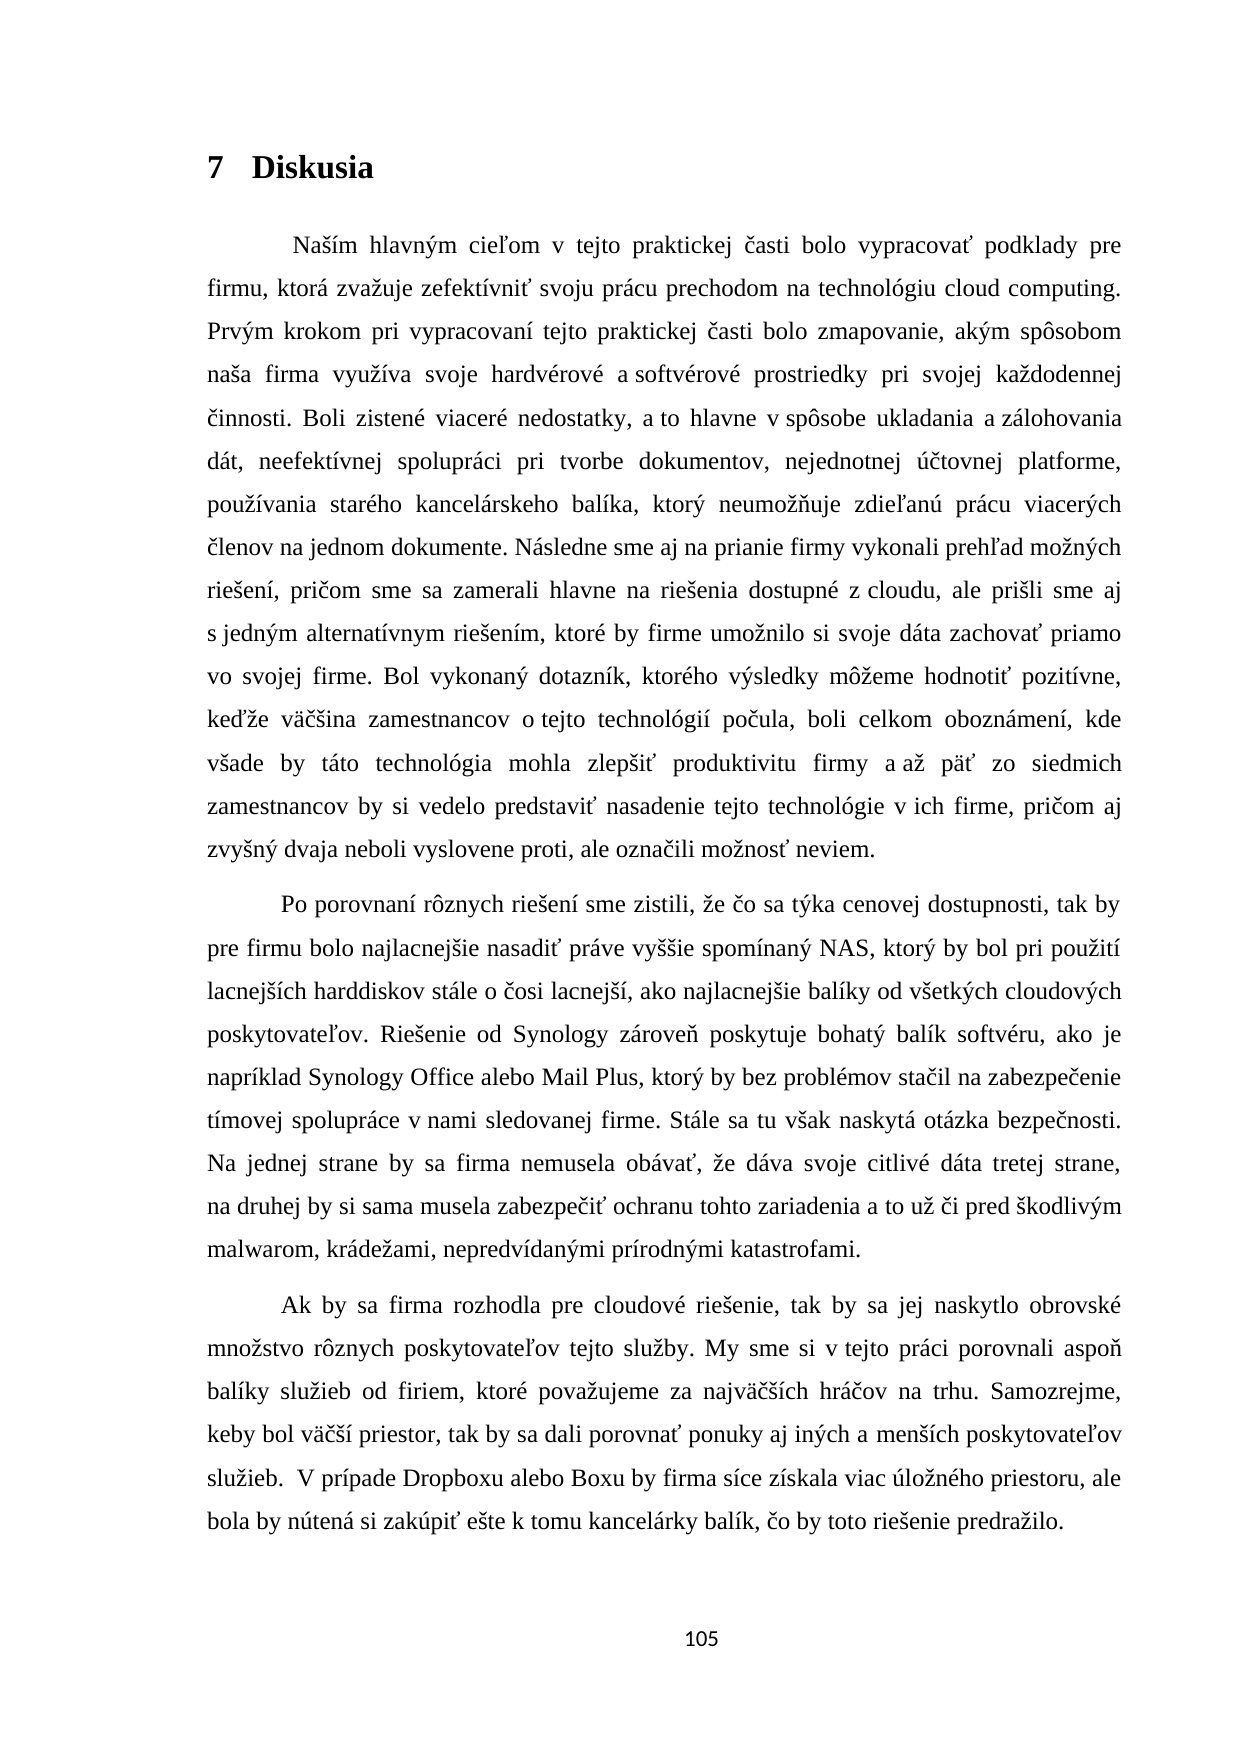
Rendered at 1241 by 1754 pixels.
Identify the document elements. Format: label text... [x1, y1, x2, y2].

subtitle Diskusia [207, 148, 1122, 186]
text Po porovnaní rôznych riešení sme zistili, že čo sa týka cenovej dostupnosti, tak by pre firmu bolo najlacnejšie nasadiť práve vyššie spomínaný NAS, ktorý by bol pri použití lacnejších harddiskov stále o čosi lacnejší, ako najlacnejšie balíky od všetkých cloudových poskytovateľov. Riešenie od Synology zároveň poskytuje bohatý balík softvéru, ako je napríklad Synology Office alebo Mail Plus, ktorý by bez problémov stačil na zabezpečenie tímovej spolupráce v nami sledovanej firme. Stále sa tu však naskytá otázka bezpečnosti. Na jednej strane by sa firma nemusela obávať, že dáva svoje citlivé dáta tretej strane, na druhej by si sama musela zabezpečiť ochranu tohto zariadenia a to už či pred škodlivým malwarom, krádežami, nepredvídanými prírodnými katastrofami. [207, 889, 1122, 1263]
text Naším hlavným cieľom v tejto praktickej časti bolo vypracovať podklady pre firmu, ktorá zvažuje zefektívniť svoju prácu prechodom na technológiu cloud computing. Prvým krokom pri vypracovaní tejto praktickej časti bolo zmapovanie, akým spôsobom naša firma využíva svoje hardvérové a softvérové prostriedky pri svojej každodennej činnosti. Boli zistené viaceré nedostatky, a to hlavne v spôsobe ukladania a zálohovania dát, neefektívnej spolupráci pri tvorbe dokumentov, nejednotnej účtovnej platforme, používania starého kancelárskeho balíka, ktorý neumožňuje zdieľanú prácu viacerých členov na jednom dokumente. Následne sme aj na prianie firmy vykonali prehľad možných riešení, pričom sme sa zamerali hlavne na riešenia dostupné z cloudu, ale prišli sme aj s jedným alternatívnym riešením, ktoré by firme umožnilo si svoje dáta zachovať priamo vo svojej firme. Bol vykonaný dotazník, ktorého výsledky môžeme hodnotiť pozitívne, keďže väčšina zamestnancov o tejto technológií počula, boli celkom oboznámení, kde všade by táto technológia mohla zlepšiť produktivitu firmy a až päť zo siedmich zamestnancov by si vedelo predstaviť nasadenie tejto technológie v ich firme, pričom aj zvyšný dvaja neboli vyslovene proti, ale označili možnosť neviem. [207, 230, 1122, 863]
text Ak by sa firma rozhodla pre cloudové riešenie, tak by sa jej naskytlo obrovské množstvo rôznych poskytovateľov tejto služby. My sme si v tejto práci porovnali aspoň balíky služieb od firiem, ktoré považujeme za najväčších hráčov na trhu. Samozrejme, keby bol väčší priestor, tak by sa dali porovnať ponuky aj iných a menších poskytovateľov služieb. V prípade Dropboxu alebo Boxu by firma síce získala viac úložného priestoru, ale bola by nútená si zakúpiť ešte k tomu kancelárky balík, čo by toto riešenie predražilo. [207, 1290, 1122, 1534]
